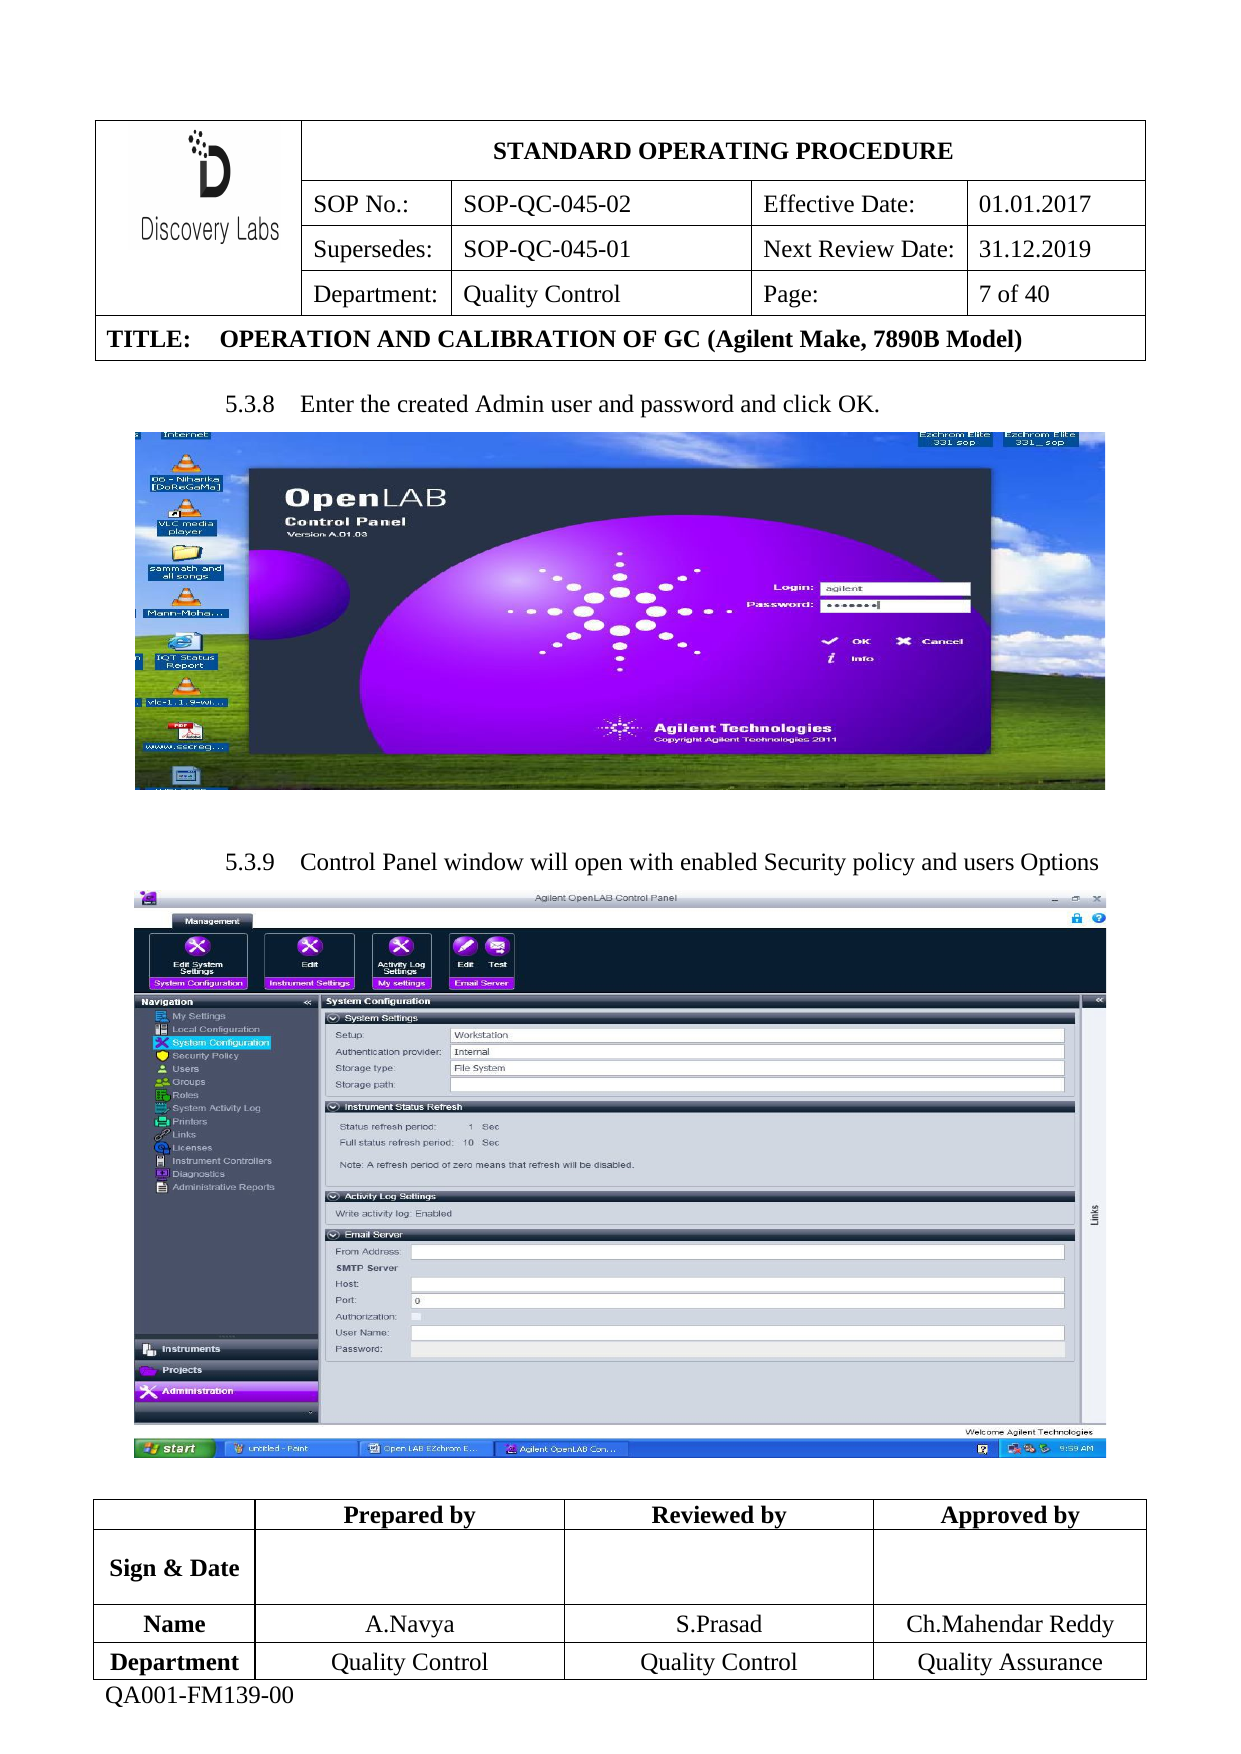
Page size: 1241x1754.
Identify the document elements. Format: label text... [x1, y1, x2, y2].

picture [134, 890, 1107, 1458]
list Control Panel window will open with enabled Security policy and users Options [225, 847, 1135, 876]
list Enter the created Admin user and password and click OK. [225, 389, 1135, 418]
picture [135, 432, 1106, 790]
